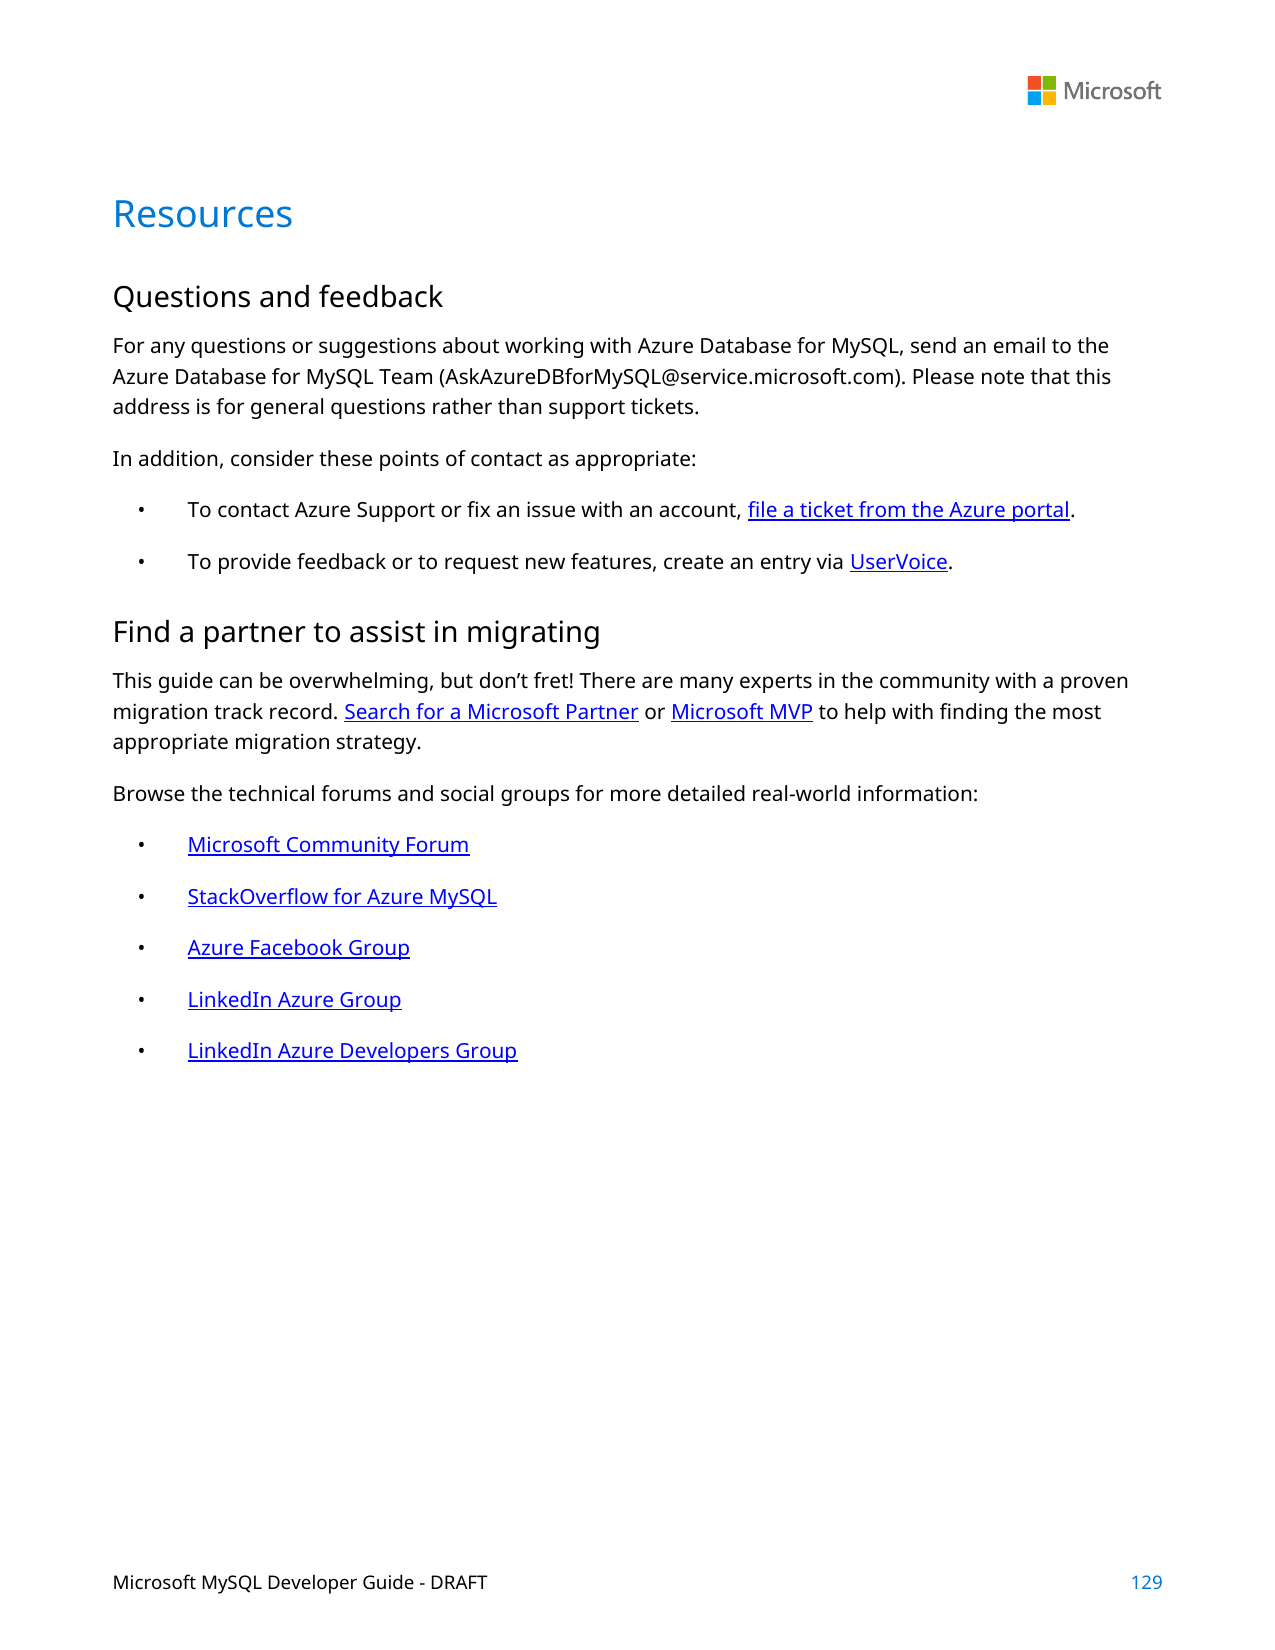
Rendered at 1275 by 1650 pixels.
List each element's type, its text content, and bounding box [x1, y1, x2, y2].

text In addition, consider these points of contact as appropriate: [112, 444, 1162, 472]
text For any questions or suggestions about working with Azure Database for MySQL, send an email to the Azure Database for MySQL Team (AskAzureDBforMySQL@service.microsoft.com). Please note that this address is for general questions rather than support tickets. [112, 331, 1162, 421]
picture [1026, 75, 1163, 107]
text Browse the technical forums and social groups for more detailed real-world information: [112, 779, 1162, 807]
list StackOverflow for Azure MySQL [137, 882, 1162, 910]
subtitle Find a partner to assist in migrating [112, 611, 1162, 651]
list LinkedIn Azure Developers Group [137, 1036, 1162, 1064]
subtitle Questions and feedback [112, 276, 1162, 316]
list Microsoft Community Forum [137, 830, 1162, 859]
list To contact Azure Support or fix an issue with an account, file a ticket from the Azure portal. [137, 495, 1162, 524]
list LinkedIn Azure Group [137, 985, 1162, 1013]
list Azure Facebook Group [137, 933, 1162, 962]
subtitle Resources [112, 187, 1162, 238]
text This guide can be overwhelming, but don’t fret! There are many experts in the community with a proven migration track record. Search for a Microsoft Partner or Microsoft MVP to help with finding the most appropriate migration strategy. [112, 666, 1162, 756]
list To provide feedback or to request new features, create an entry via UserVoice. [137, 547, 1162, 575]
